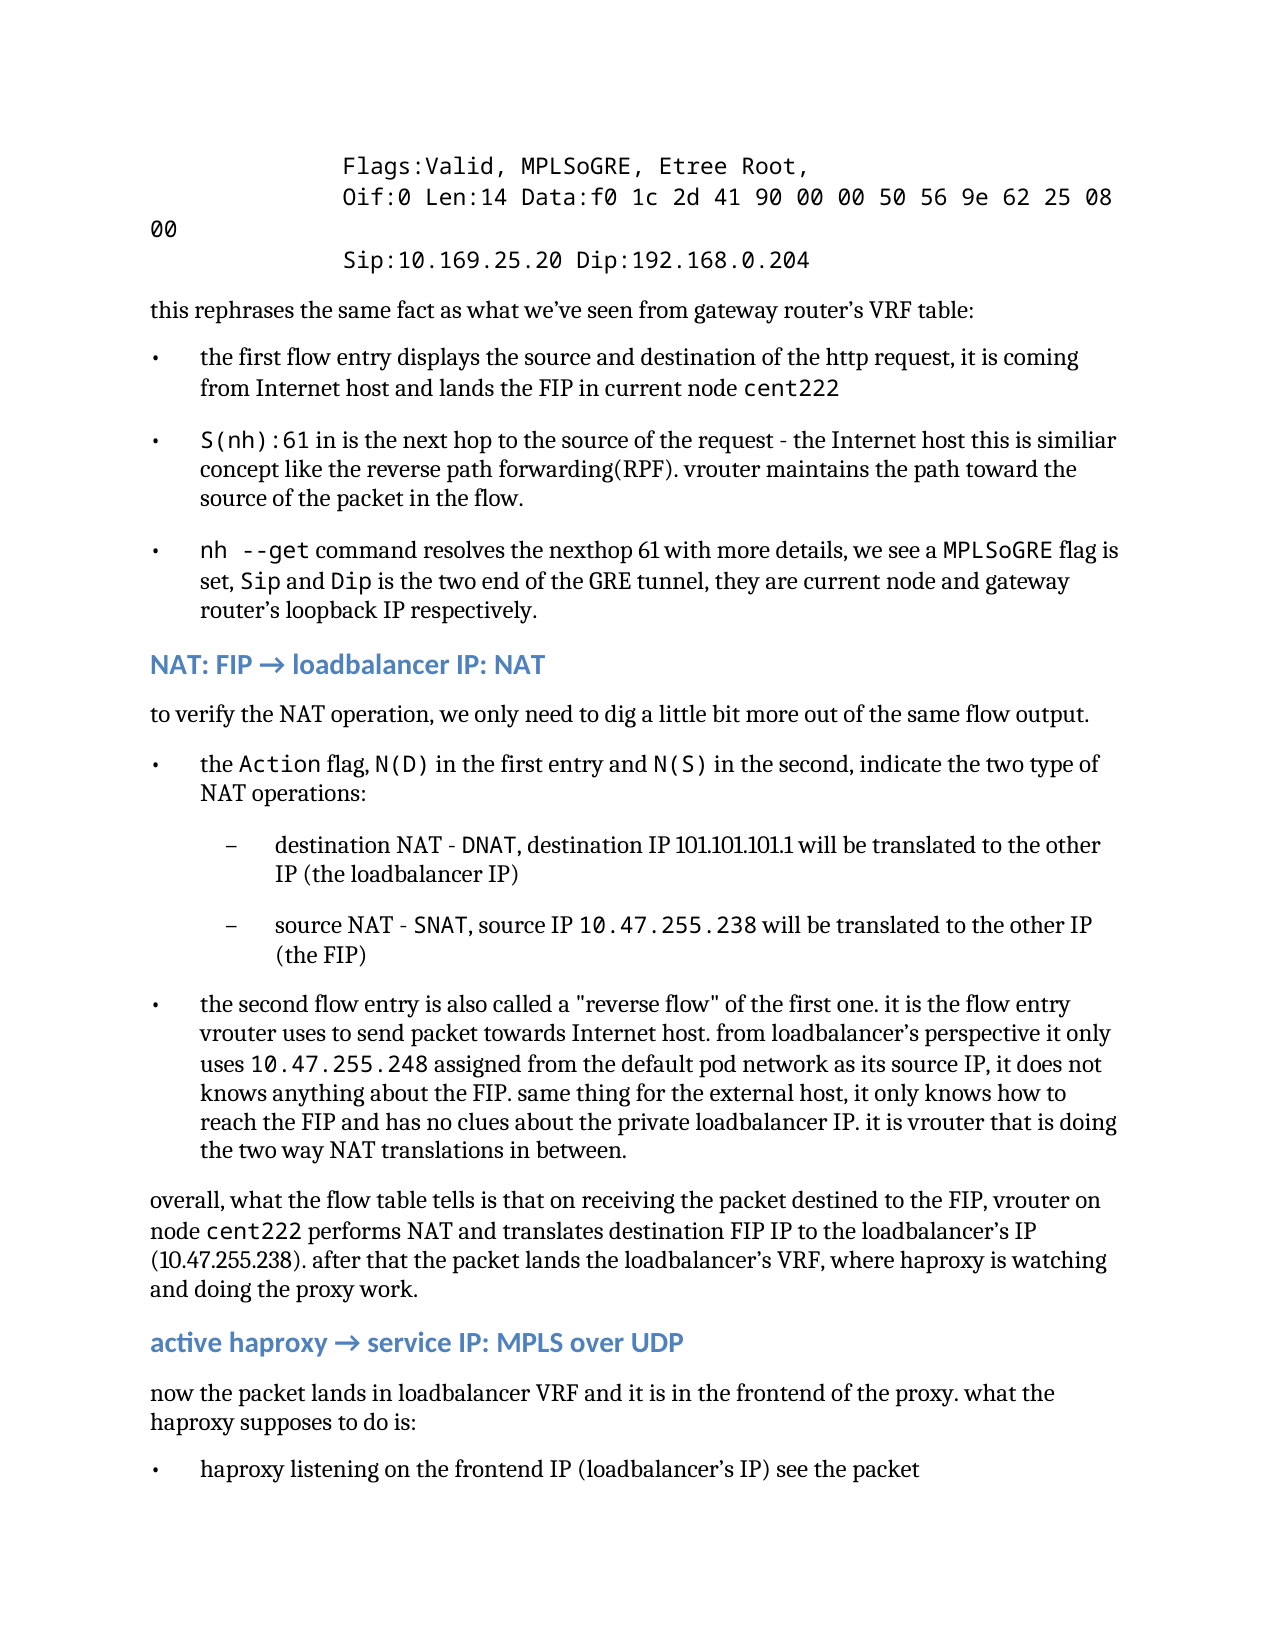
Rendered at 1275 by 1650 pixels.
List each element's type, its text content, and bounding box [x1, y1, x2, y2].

list haproxy listening on the frontend IP (loadbalancer’s IP) see the packet [150, 1455, 1125, 1484]
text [150, 150, 1125, 275]
list nh --get command resolves the nexthop 61 with more details, we see a MPLSoGRE flag is set, Sip and Dip is the two end of the GRE tunnel, they are current node and gateway router’s loopback IP respectively. [150, 534, 1125, 625]
subtitle NAT: FIP → loadbalancer IP: NAT [150, 646, 1125, 681]
text overall, what the flow table tells is that on receiving the packet destined to the FIP, vrouter on node cent222 performs NAT and translates destination FIP IP to the loadbalancer’s IP (10.47.255.238). after that the packet lands the loadbalancer’s VRF, where haproxy is watching and doing the proxy work. [150, 1186, 1125, 1303]
text this rephrases the same fact as what we’ve seen from gateway router’s VRF table: [150, 296, 1125, 324]
list destination NAT - DNAT, destination IP 101.101.101.1 will be translated to the other IP (the loadbalancer IP) [225, 828, 1125, 888]
text to verify the NAT operation, we only need to dig a little bit more out of the same flow output. [150, 700, 1125, 729]
subtitle active haproxy → service IP: MPLS over UDP [150, 1324, 1125, 1360]
list source NAT - SNAT, source IP 10.47.255.238 will be translated to the other IP (the FIP) [225, 909, 1125, 969]
list the first flow entry displays the source and destination of the http request, it is coming from Internet host and lands the FIP in current node cent222 [150, 343, 1125, 403]
text now the packet lands in loadbalancer VRF and it is in the frontend of the proxy. what the haproxy supposes to do is: [150, 1379, 1125, 1436]
list S(nh):61 in is the next hop to the source of the request - the Internet host this is similiar concept like the reverse path forwarding(RPF). vrouter maintains the path toward the source of the packet in the flow. [150, 424, 1125, 513]
list the Action flag, N(D) in the first entry and N(S) in the second, indicate the two type of NAT operations: [150, 748, 1125, 808]
list the second flow entry is also called a "reverse flow" of the first one. it is the flow entry vrouter uses to send packet towards Internet host. from loadbalancer’s perspective it only uses 10.47.255.248 assigned from the default pod network as its source IP, it does not knows anything about the FIP. same thing for the external host, it only knows how to reach the FIP and has no clues about the private loadbalancer IP. it is vrouter that is doing the two way NAT translations in between. [150, 990, 1125, 1165]
